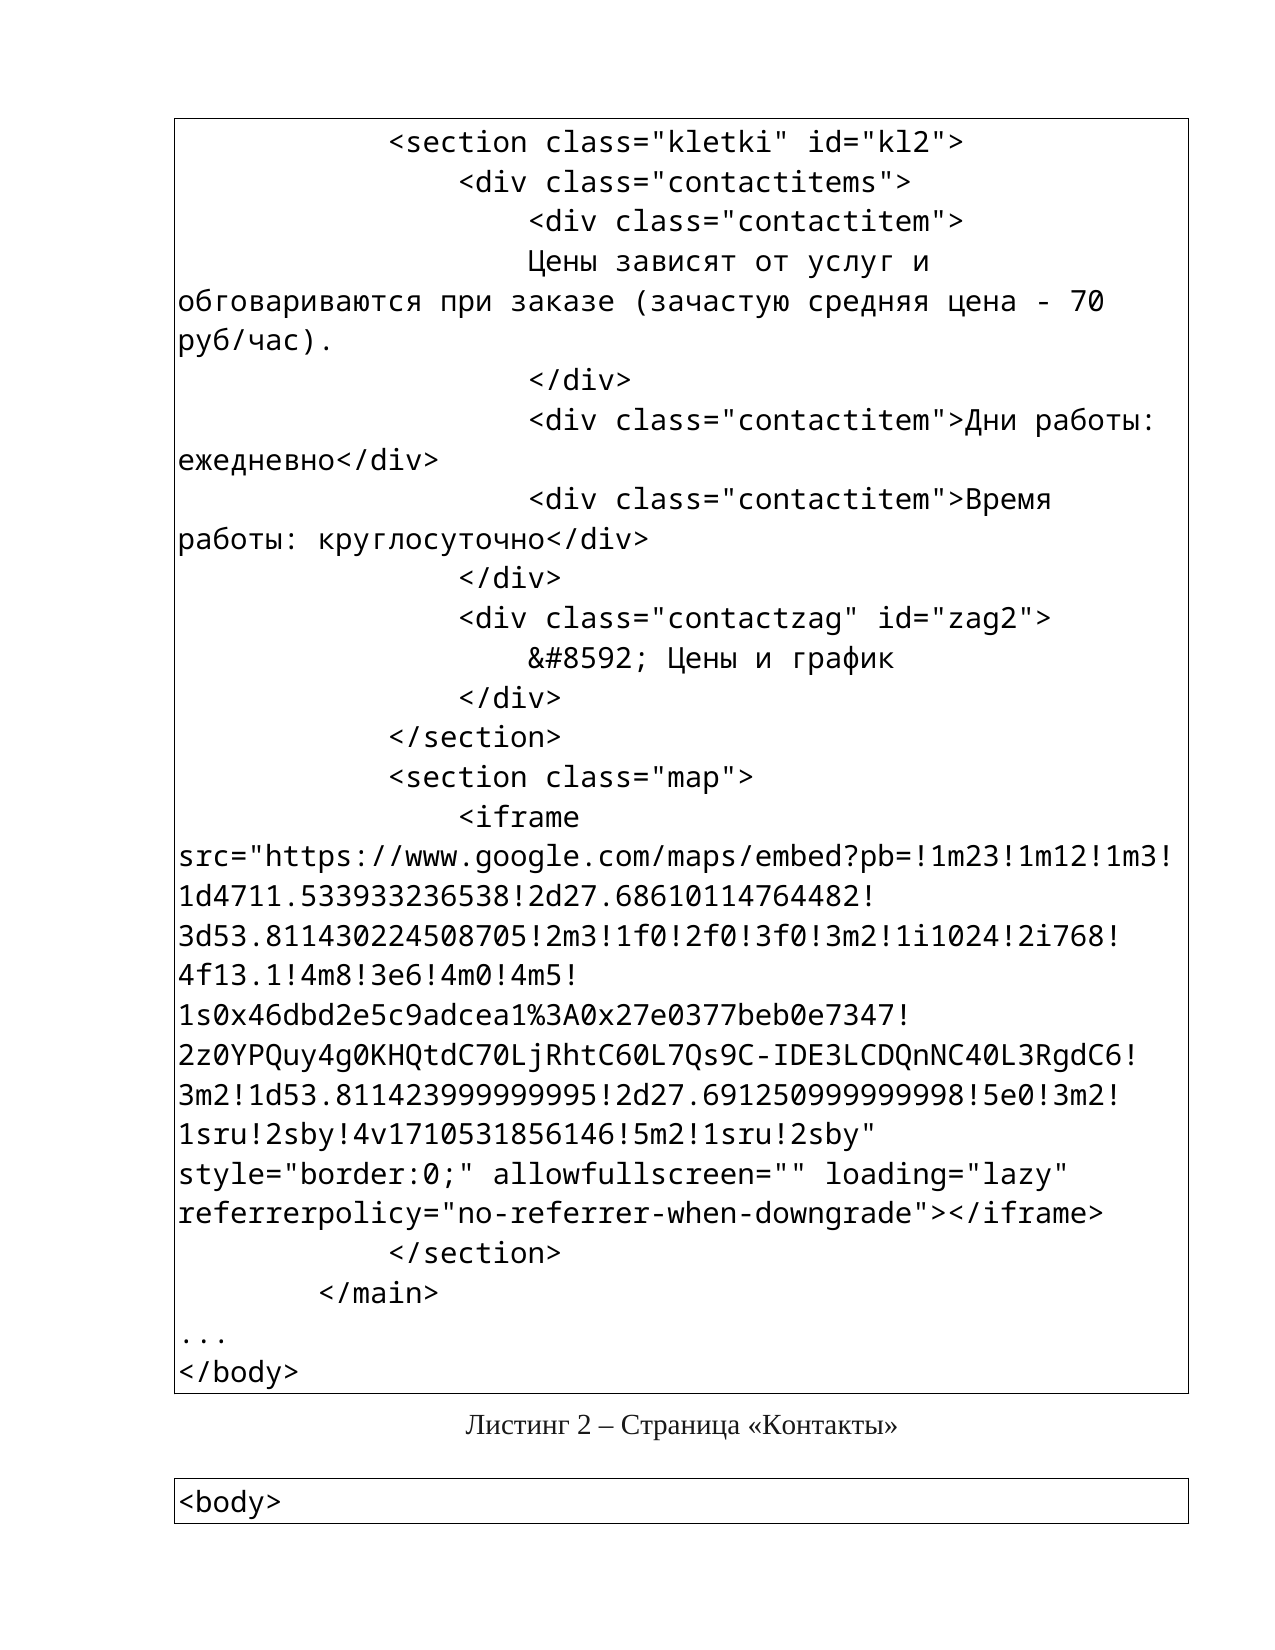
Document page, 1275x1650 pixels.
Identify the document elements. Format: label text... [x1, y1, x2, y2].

text </section> [177, 717, 1186, 756]
text &#8592; Цены и график [177, 637, 1186, 677]
text <body> [175, 1479, 1188, 1523]
text <div class="contactitem"> [177, 201, 1186, 240]
text <div class="contactitem">Время работы: круглосуточно</div> [177, 478, 1186, 558]
text </div> [177, 677, 1186, 717]
text <div class="contactitems"> [177, 161, 1186, 201]
text ... [177, 1312, 1186, 1348]
text </div> [177, 359, 1186, 399]
text </main> [177, 1272, 1186, 1312]
text </div> [177, 558, 1186, 597]
text Листинг 2 – Страница «Контакты» [177, 1407, 1186, 1440]
text <div class="contactitem">Дни работы: ежедневно</div> [177, 399, 1186, 478]
text <section class="map"> [177, 756, 1186, 796]
text <iframe src="https://www.google.com/maps/embed?pb=!1m23!1m12!1m3!1d4711.533933236538!2d27.68610114764482!3d53.811430224508705!2m3!1f0!2f0!3f0!3m2!1i1024!2i768!4f13.1!4m8!3e6!4m0!4m5!1s0x46dbd2e5c9adcea1%3A0x27e0377beb0e7347!2z0YPQuy4g0KHQtdC70LjRhtC60L7Qs9C-IDE3LCDQnNC40L3RgdC6!3m2!1d53.811423999999995!2d27.691250999999998!5e0!3m2!1sru!2sby!4v1710531856146!5m2!1sru!2sby" style="border:0;" allowfullscreen="" loading="lazy" referrerpolicy="no-referrer-when-downgrade"></iframe> [177, 796, 1186, 1232]
text <div class="contactzag" id="zag2"> [177, 597, 1186, 637]
text <section class="kletki" id="kl2"> [175, 119, 1188, 161]
text </body> [175, 1348, 1188, 1393]
text Цены зависят от услуг и обговариваются при заказе (зачастую средняя цена - 70 руб/час). [177, 240, 1186, 359]
text </section> [177, 1232, 1186, 1272]
